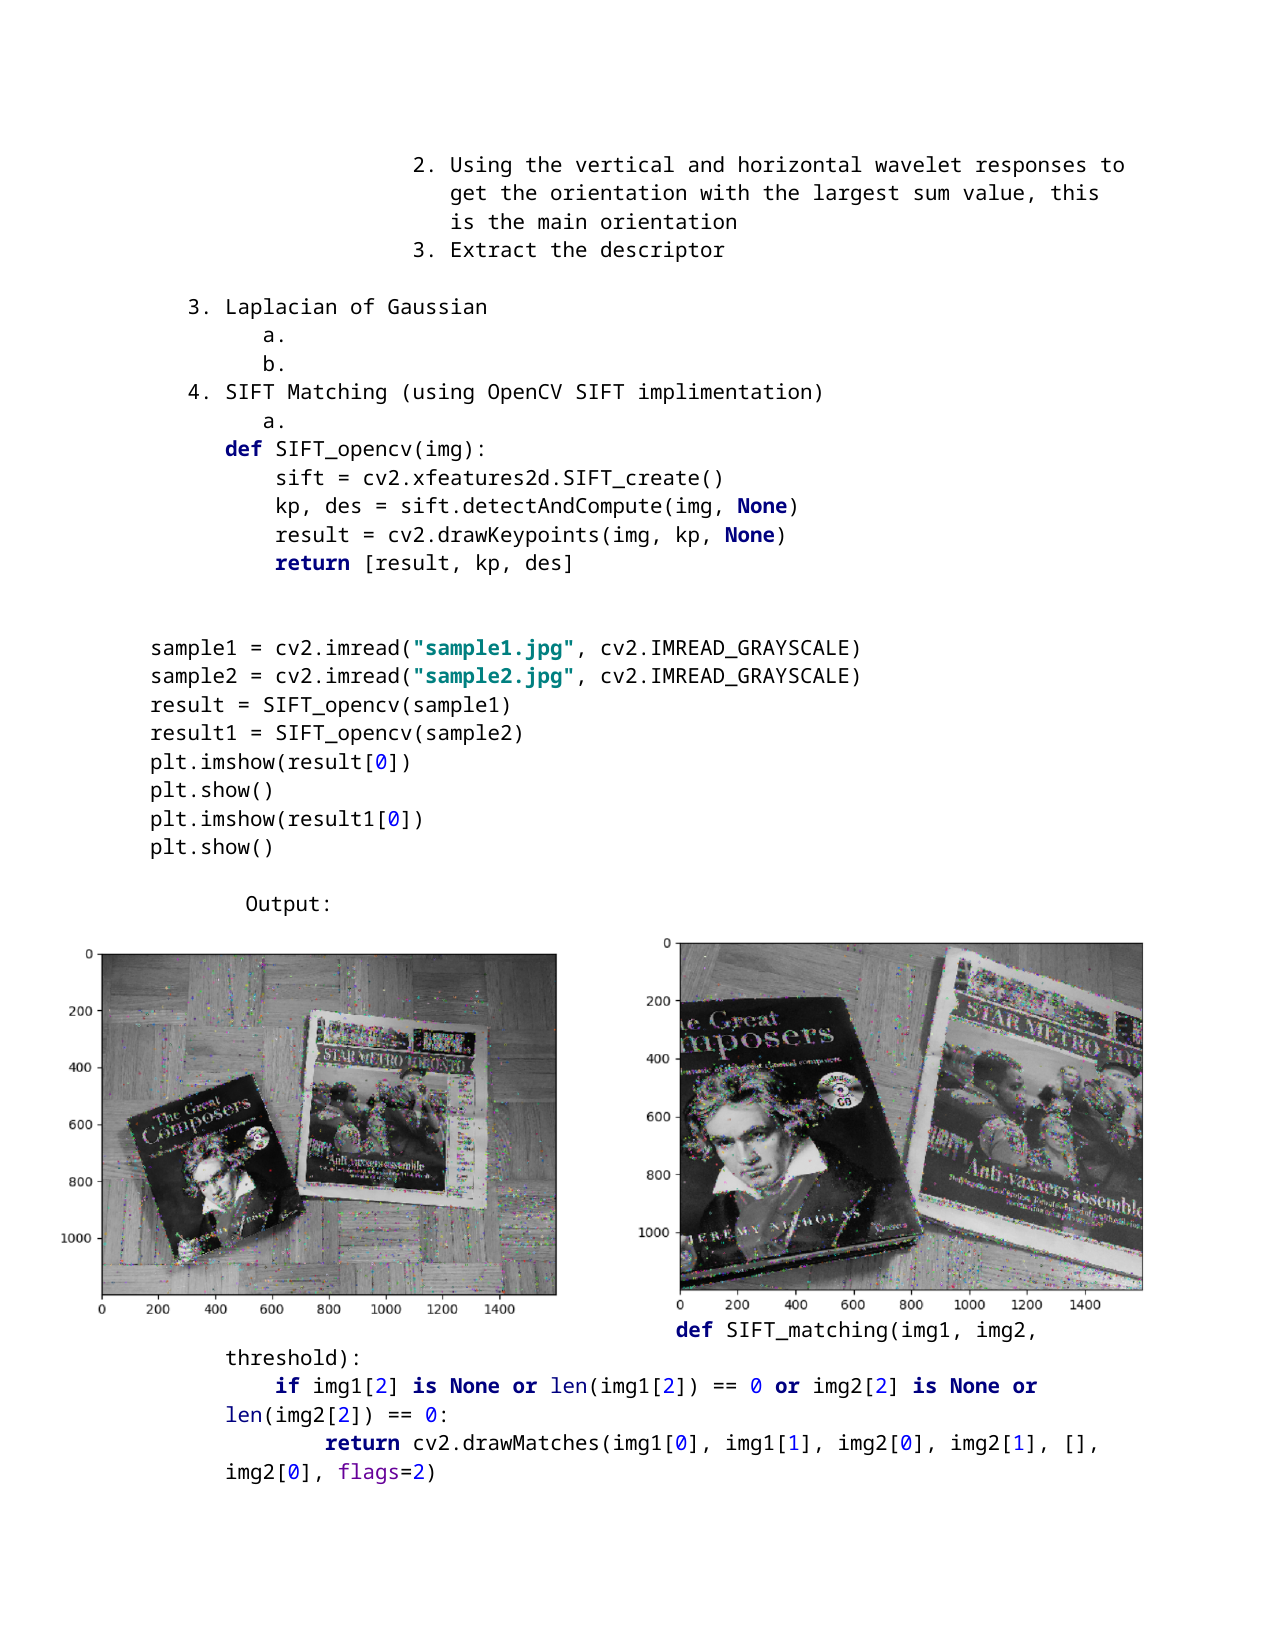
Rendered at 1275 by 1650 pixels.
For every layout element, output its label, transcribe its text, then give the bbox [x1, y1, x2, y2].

text sample1 = cv2.imread("sample1.jpg", cv2.IMREAD_GRAYSCALE) sample2 = cv2.imread("sample2.jpg", cv2.IMREAD_GRAYSCALE) [150, 633, 1125, 690]
list Extract the descriptor [412, 235, 1125, 264]
list SIFT Matching (using OpenCV SIFT implimentation) [187, 377, 1125, 406]
picture [47, 928, 582, 1326]
list def SIFT_matching(img1, img2, threshold): if img1[2] is None or len(img1[2]) == 0 or img2[2] is None or len(img2[2]) == 0: return cv2.drawMatches(img1[0], img1[1], img2[0], img2[1], [], img2[0], flags=2) [225, 973, 1125, 1485]
text result = SIFT_opencv(sample1) result1 = SIFT_opencv(sample2) [150, 690, 1125, 747]
picture [622, 921, 1172, 1312]
list Laplacian of Gaussian [187, 292, 1125, 321]
text def SIFT_opencv(img): sift = cv2.xfeatures2d.SIFT_create() kp, des = sift.detectAndCompute(img, None) result = cv2.drawKeypoints(img, kp, None) return [result, kp, des] [225, 434, 1125, 577]
text plt.imshow(result[0]) plt.show() plt.imshow(result1[0]) plt.show() [150, 747, 1125, 861]
text Output: [150, 889, 1125, 917]
list Using the vertical and horizontal wavelet responses to get the orientation with the largest sum value, this is the main orientation [412, 150, 1125, 235]
